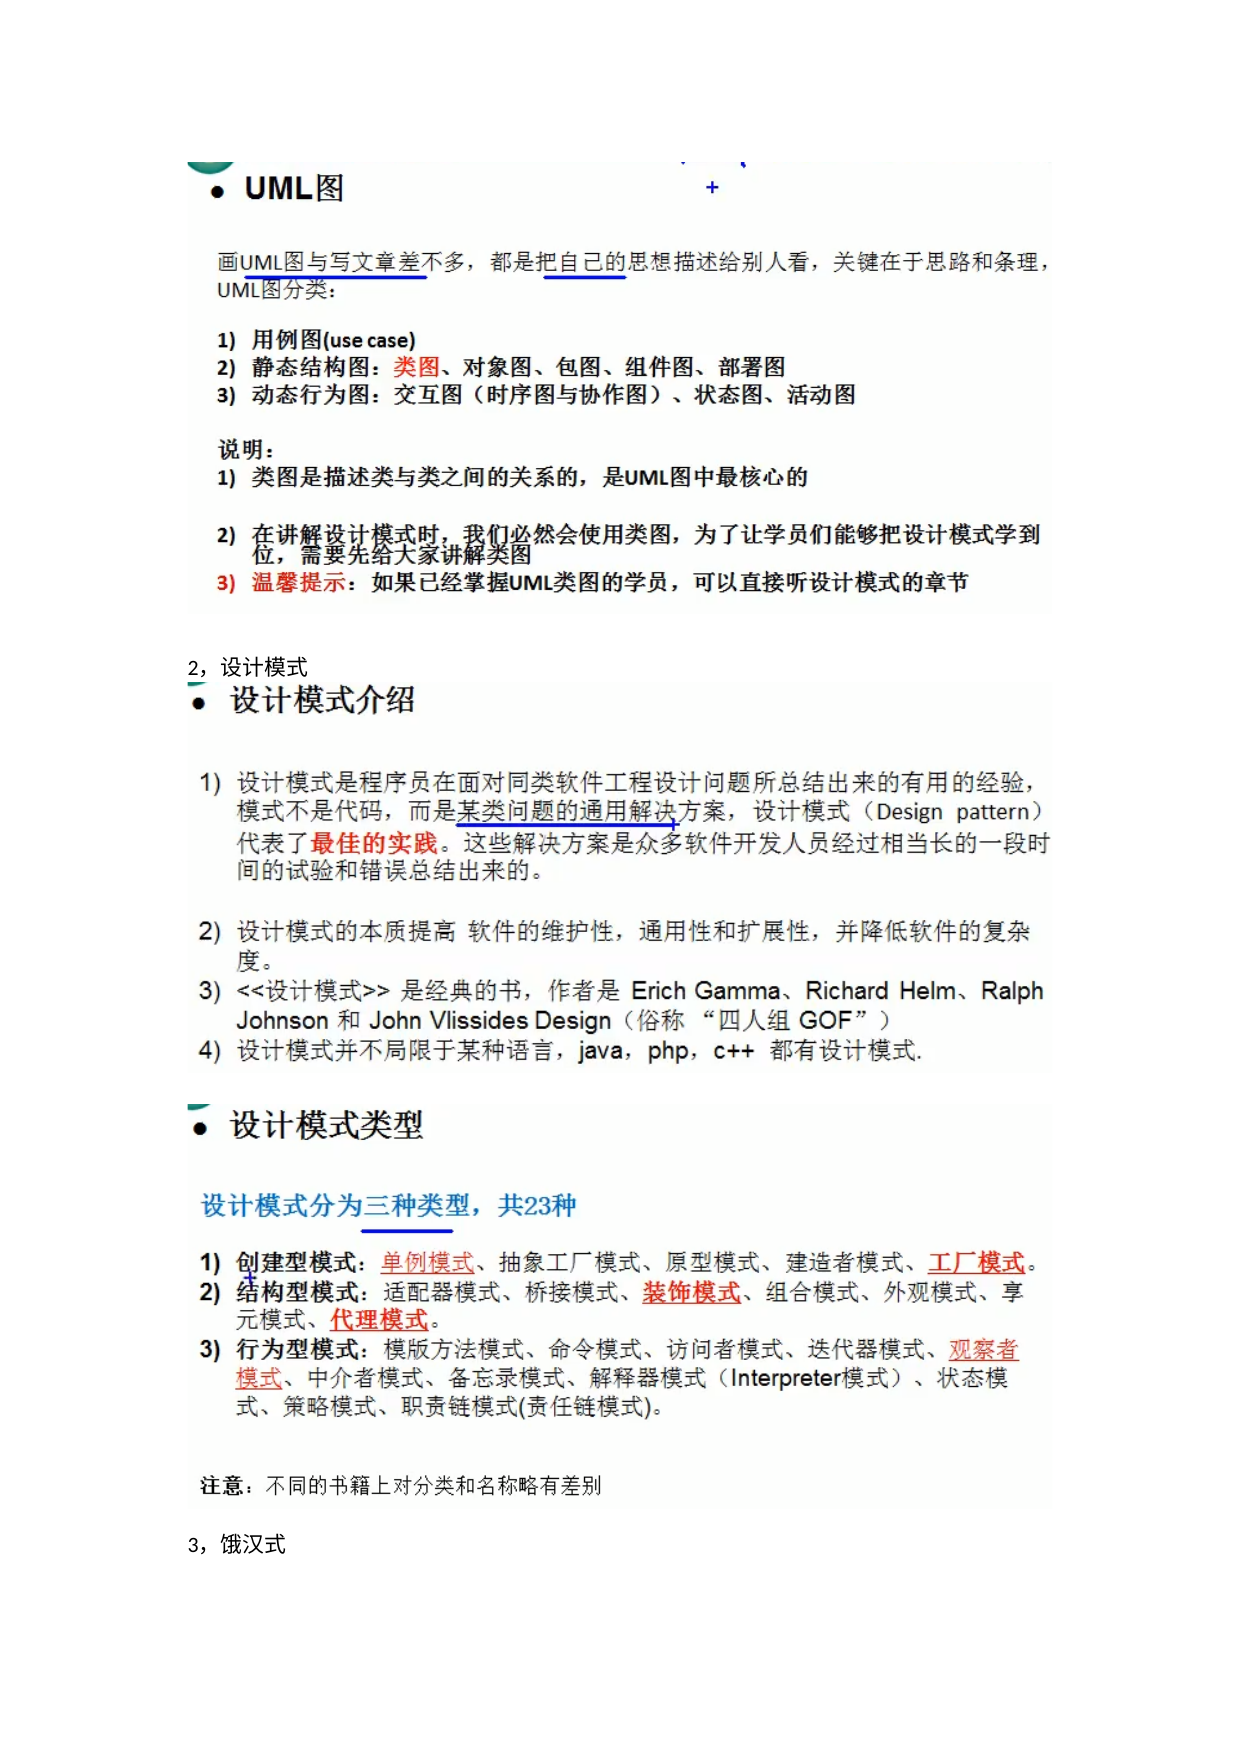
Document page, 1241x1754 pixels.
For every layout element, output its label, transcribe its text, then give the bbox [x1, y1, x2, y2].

picture [187, 162, 1052, 614]
list 设计模式 [187, 649, 1053, 682]
picture [187, 682, 1053, 1073]
picture [187, 1104, 1053, 1509]
list 饿汉式 [187, 1527, 1053, 1559]
